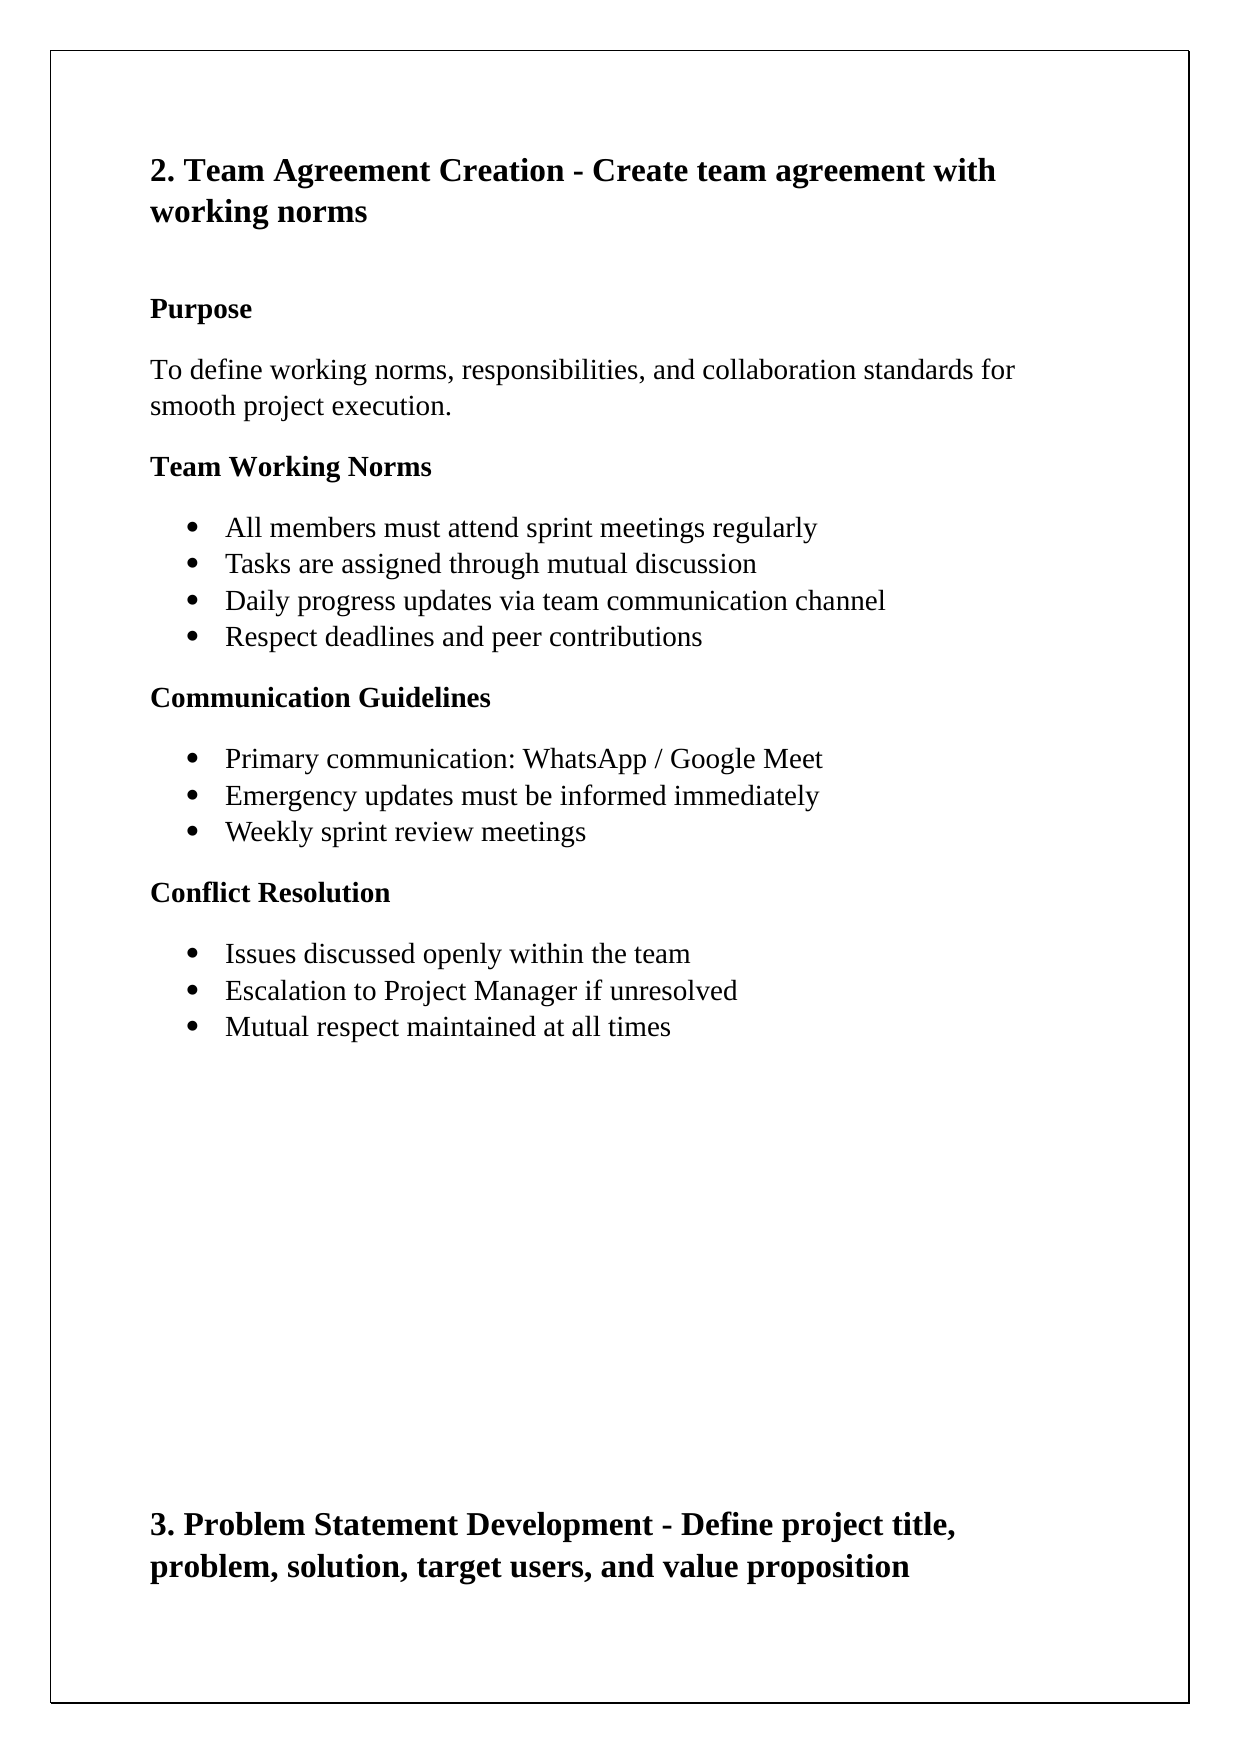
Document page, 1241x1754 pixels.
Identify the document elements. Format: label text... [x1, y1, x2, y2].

list Escalation to Project Manager if unresolved [187, 973, 1089, 1006]
text 2. Team Agreement Creation - Create team agreement with working norms [150, 150, 1089, 230]
text Team Working Norms [150, 449, 1089, 483]
text 3. Problem Statement Development - Define project title, problem, solution, target users, and value proposition [150, 1504, 1089, 1584]
list Daily progress updates via team communication channel [187, 583, 1089, 616]
list Respect deadlines and peer contributions [187, 619, 1089, 653]
list Emergency updates must be informed immediately [187, 778, 1089, 811]
list Tasks are assigned through mutual discussion [187, 547, 1089, 580]
text Conflict Resolution [150, 875, 1089, 909]
list Primary communication: WhatsApp / Google Meet [187, 741, 1089, 775]
list Issues discussed openly within the team [187, 936, 1089, 970]
list All members must attend sprint meetings regularly [187, 510, 1089, 544]
list Mutual respect maintained at all times [187, 1009, 1089, 1042]
text Purpose [150, 291, 1089, 324]
text To define working norms, responsibilities, and collaboration standards for smooth project execution. [150, 352, 1089, 422]
text Communication Guidelines [150, 680, 1089, 714]
list Weekly sprint review meetings [187, 814, 1089, 848]
